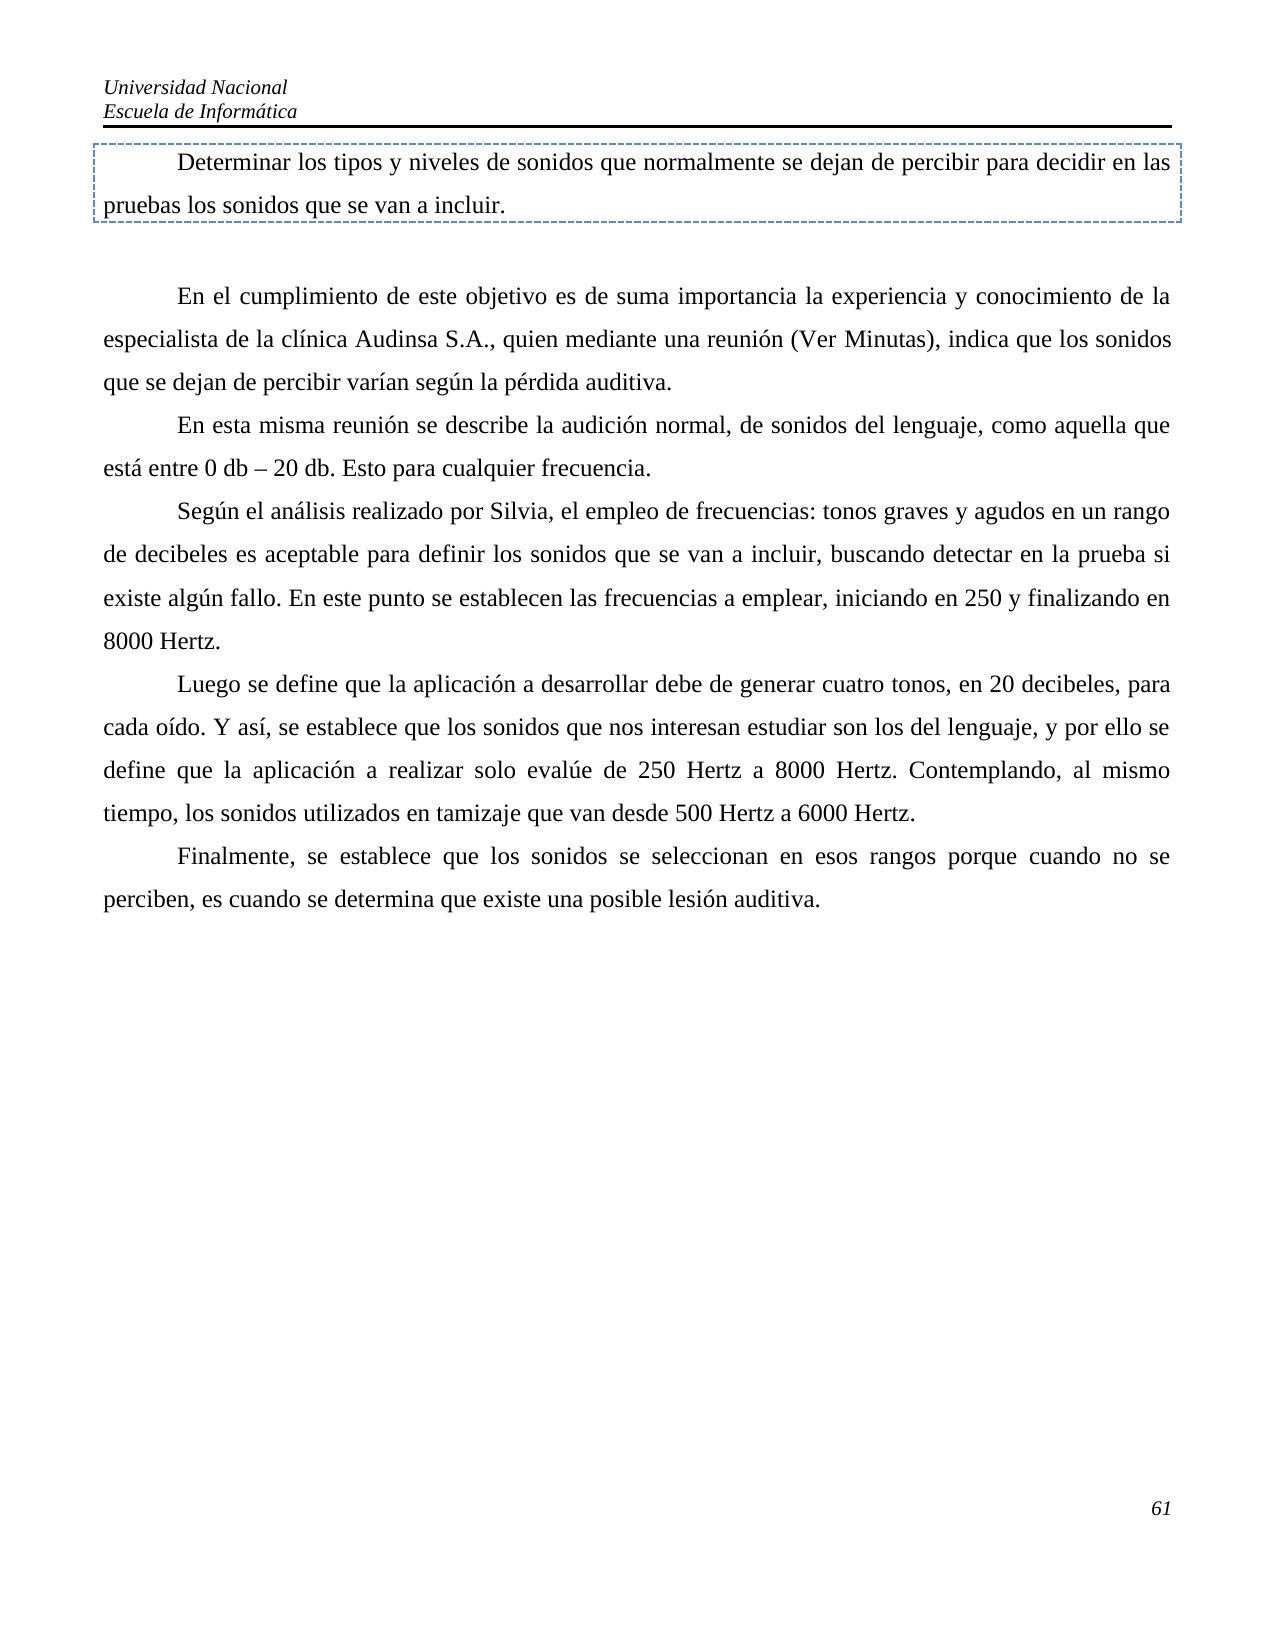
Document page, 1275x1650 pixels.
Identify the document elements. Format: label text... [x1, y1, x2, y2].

text Determinar los tipos y niveles de sonidos que normalmente se dejan de percibir para decidir en las pruebas los sonidos que se van a incluir. [93, 143, 1182, 223]
text En el cumplimiento de este objetivo es de suma importancia la experiencia y conocimiento de la especialista de la clínica Audinsa S.A., quien mediante una reunión (Ver Minutas), indica que los sonidos que se dejan de percibir varían según la pérdida auditiva. [103, 281, 1172, 396]
text Luego se define que la aplicación a desarrollar debe de generar cuatro tonos, en 20 decibeles, para cada oído. Y así, se establece que los sonidos que nos interesan estudiar son los del lenguaje, y por ello se define que la aplicación a realizar solo evalúe de 250 Hertz a 8000 Hertz. Contemplando, al mismo tiempo, los sonidos utilizados en tamizaje que van desde 500 Hertz a 6000 Hertz. [103, 669, 1172, 827]
text Finalmente, se establece que los sonidos se seleccionan en esos rangos porque cuando no se perciben, es cuando se determina que existe una posible lesión auditiva. [103, 841, 1172, 913]
text Según el análisis realizado por Silvia, el empleo de frecuencias: tonos graves y agudos en un rango de decibeles es aceptable para definir los sonidos que se van a incluir, buscando detectar en la prueba si existe algún fallo. En este punto se establecen las frecuencias a emplear, iniciando en 250 y finalizando en 8000 Hertz. [103, 496, 1172, 654]
text En esta misma reunión se describe la audición normal, de sonidos del lenguaje, como aquella que está entre 0 db – 20 db. Esto para cualquier frecuencia. [103, 410, 1172, 482]
